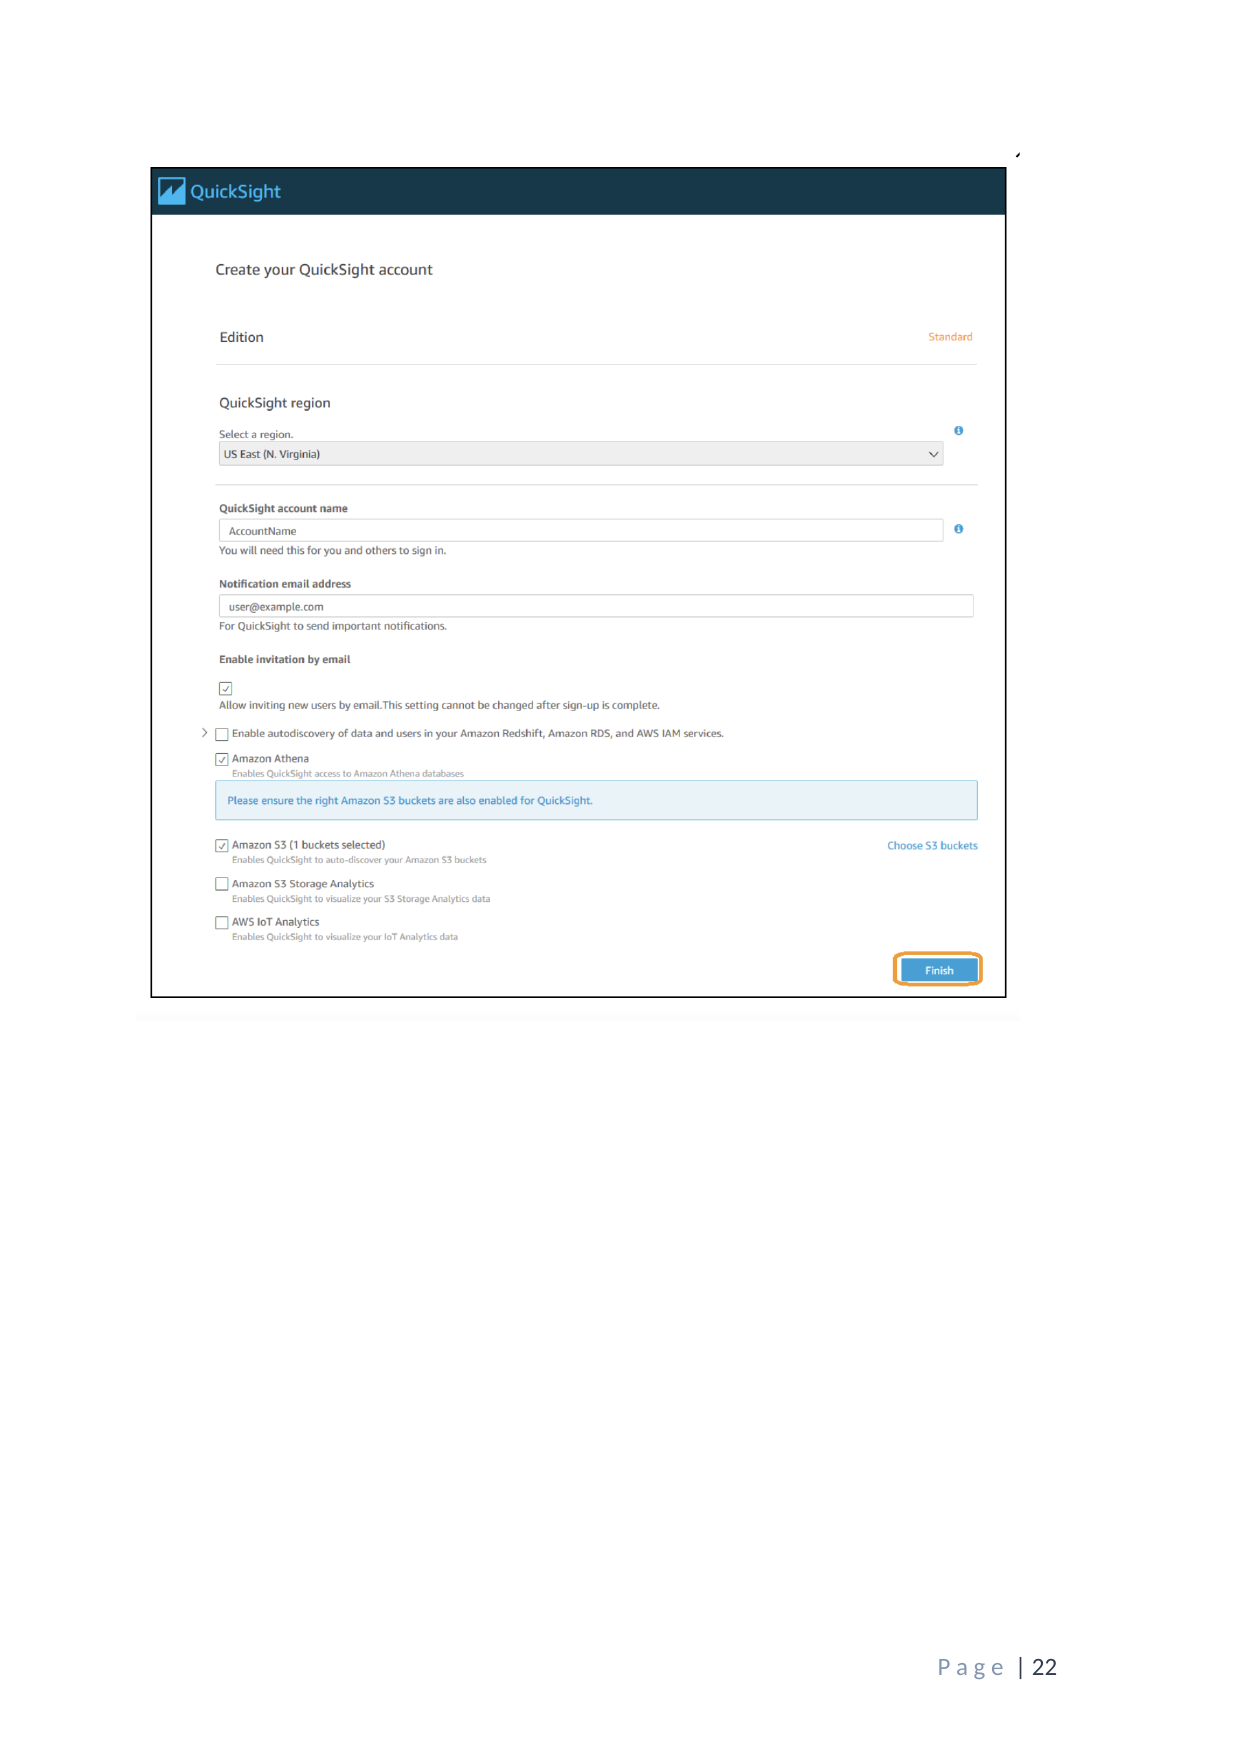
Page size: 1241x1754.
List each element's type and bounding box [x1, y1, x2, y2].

picture [135, 150, 1020, 1021]
